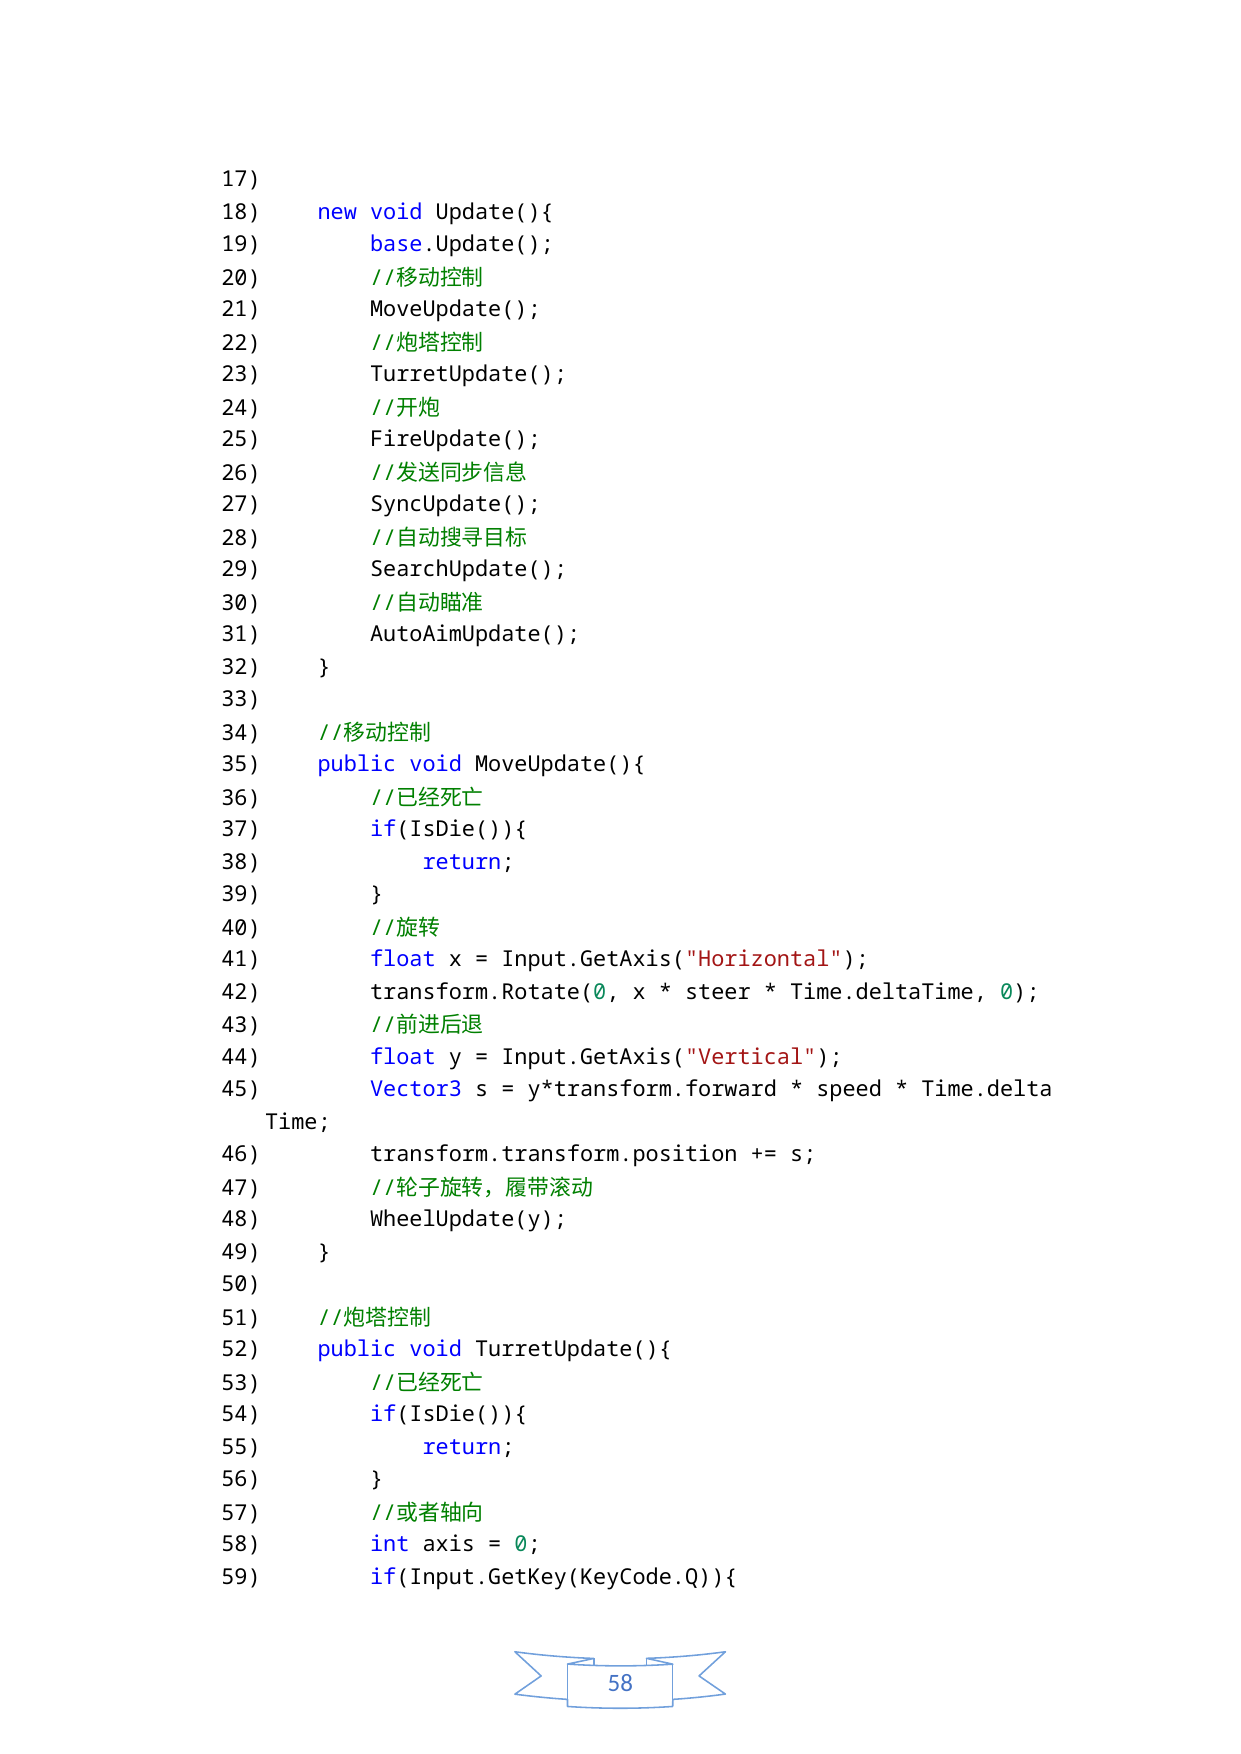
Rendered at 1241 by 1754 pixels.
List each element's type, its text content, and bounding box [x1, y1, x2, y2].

list //已经死亡 [221, 1364, 1063, 1397]
list transform.Rotate(0, x * steer * Time.deltaTime, 0); [221, 974, 1063, 1007]
list base.Update(); [221, 227, 1063, 259]
list MoveUpdate(); [221, 292, 1063, 324]
list //发送同步信息 [221, 454, 1063, 487]
list //自动搜寻目标 [221, 519, 1063, 552]
list public void TurretUpdate(){ [221, 1332, 1063, 1364]
list WheelUpdate(y); [221, 1202, 1063, 1234]
list //移动控制 [221, 259, 1063, 292]
list FireUpdate(); [221, 422, 1063, 454]
list //炮塔控制 [221, 324, 1063, 357]
list int axis = 0; [221, 1527, 1063, 1559]
list new void Update(){ [221, 194, 1063, 227]
list } [221, 1462, 1063, 1494]
list transform.transform.position += s; [221, 1137, 1063, 1169]
list TurretUpdate(); [221, 357, 1063, 389]
list Vector3 s = y*transform.forward * speed * Time.deltaTime; [221, 1072, 1063, 1137]
list //前进后退 [221, 1007, 1063, 1039]
list return; [221, 1429, 1063, 1462]
list public void MoveUpdate(){ [221, 747, 1063, 779]
list //轮子旋转，履带滚动 [221, 1169, 1063, 1202]
list float y = Input.GetAxis("Vertical"); [221, 1039, 1063, 1072]
list return; [221, 844, 1063, 877]
list //开炮 [221, 389, 1063, 422]
list //已经死亡 [221, 779, 1063, 812]
list } [221, 649, 1063, 682]
list //或者轴向 [221, 1494, 1063, 1527]
list //自动瞄准 [221, 584, 1063, 617]
list SyncUpdate(); [221, 487, 1063, 519]
list if(IsDie()){ [221, 1397, 1063, 1429]
list //炮塔控制 [221, 1299, 1063, 1332]
list if(Input.GetKey(KeyCode.Q)){ [221, 1559, 1063, 1592]
list //移动控制 [221, 714, 1063, 747]
list //旋转 [221, 909, 1063, 942]
list } [221, 877, 1063, 909]
list } [221, 1234, 1063, 1267]
list float x = Input.GetAxis("Horizontal"); [221, 942, 1063, 974]
list if(IsDie()){ [221, 812, 1063, 844]
list AutoAimUpdate(); [221, 617, 1063, 649]
list SearchUpdate(); [221, 552, 1063, 584]
